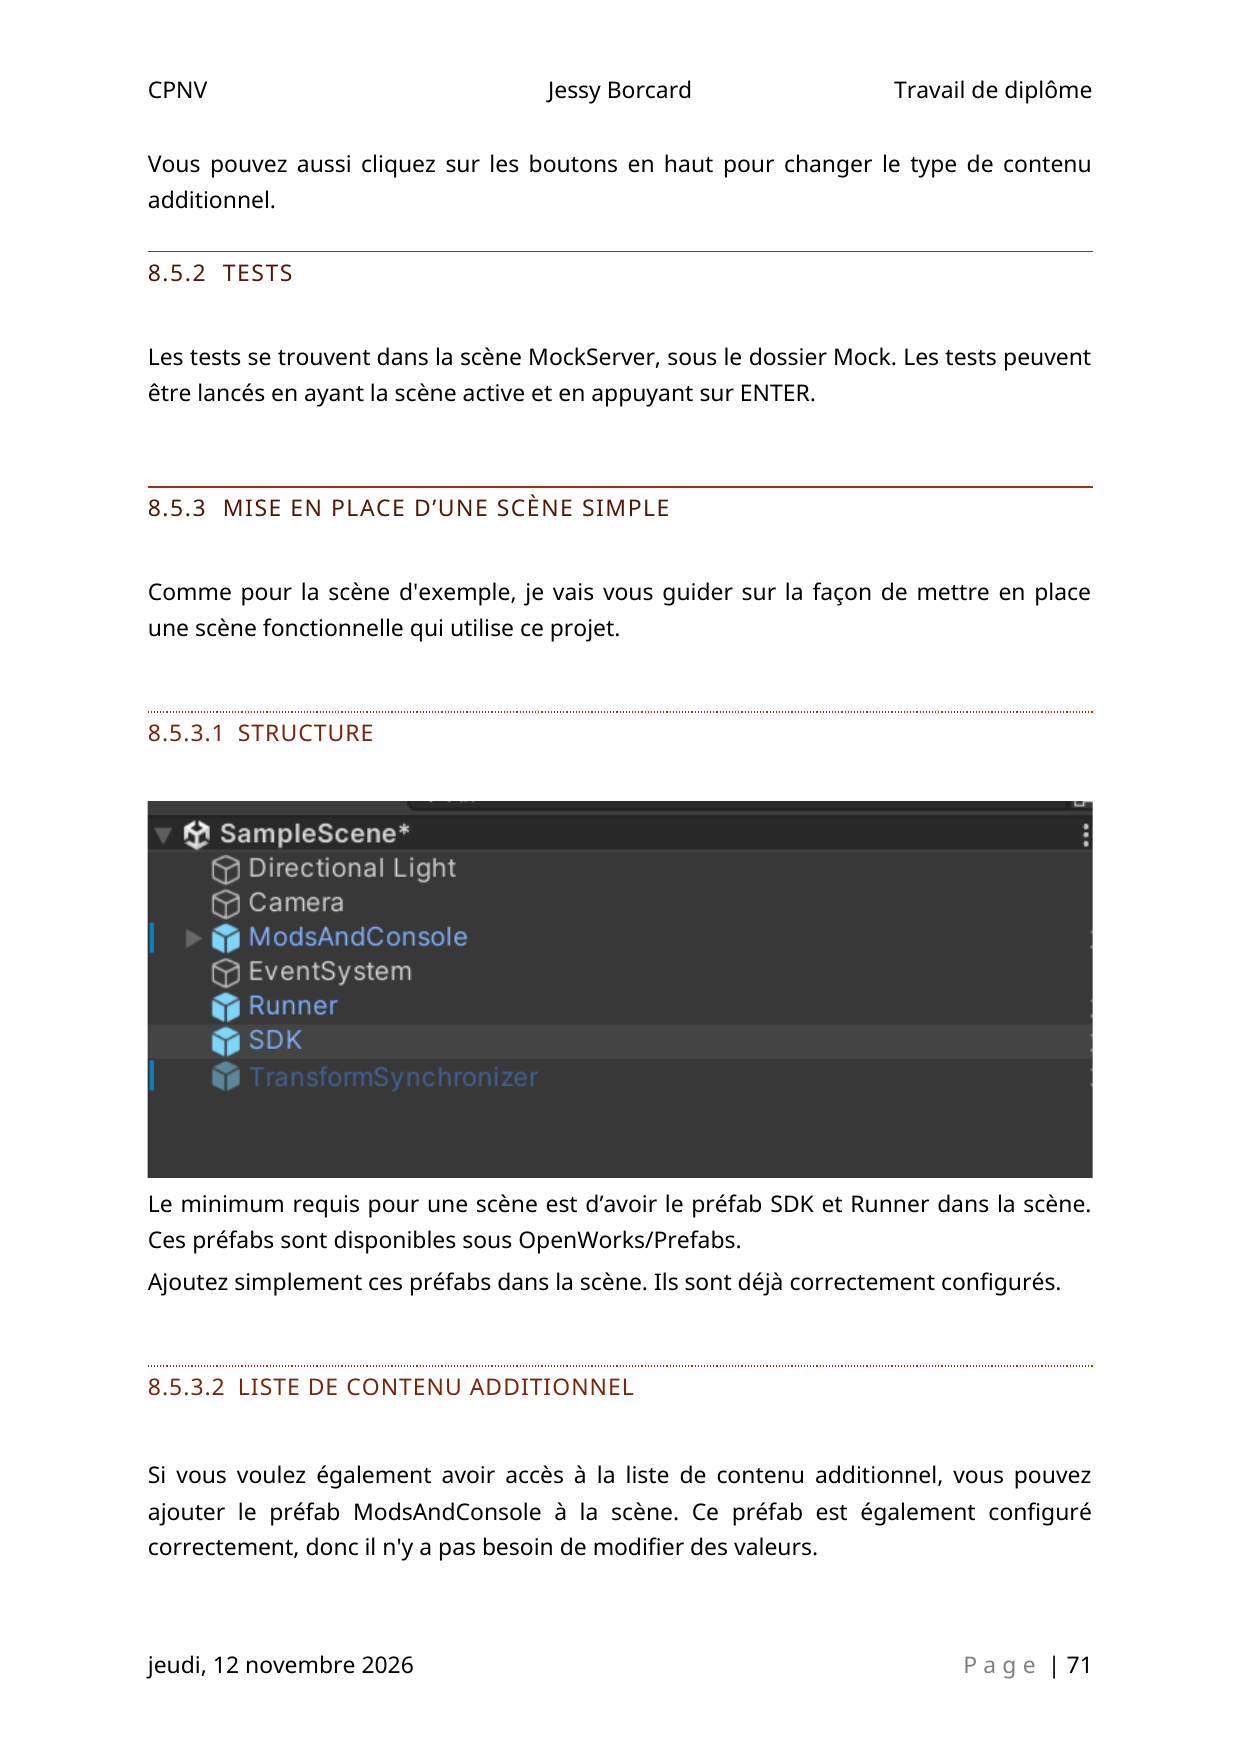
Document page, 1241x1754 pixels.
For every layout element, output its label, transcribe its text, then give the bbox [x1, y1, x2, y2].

text Les tests se trouvent dans la scène MockServer, sous le dossier Mock. Les tests peuvent être lancés en ayant la scène active et en appuyant sur ENTER. [148, 341, 1093, 408]
text Comme pour la scène d'exemple, je vais vous guider sur la façon de mettre en place une scène fonctionnelle qui utilise ce projet. [148, 576, 1093, 643]
text Vous pouvez aussi cliquez sur les boutons en haut pour changer le type de contenu additionnel. [148, 148, 1093, 215]
subtitle Mise en place d’une scène simple [148, 488, 1093, 523]
picture [147, 801, 1093, 1178]
text Si vous voulez également avoir accès à la liste de contenu additionnel, vous pouvez ajouter le préfab ModsAndConsole à la scène. Ce préfab est également configuré correctement, donc il n'y a pas besoin de modifier des valeurs. [148, 1459, 1093, 1563]
subtitle Tests [148, 252, 1093, 288]
text Ajoutez simplement ces préfabs dans la scène. Ils sont déjà correctement configurés. [148, 1266, 1093, 1297]
text Le minimum requis pour une scène est d’avoir le préfab SDK et Runner dans la scène. Ces préfabs sont disponibles sous OpenWorks/Prefabs. [148, 1188, 1093, 1255]
subtitle Structure [148, 711, 1093, 748]
subtitle Liste de contenu additionnel [148, 1365, 1093, 1402]
